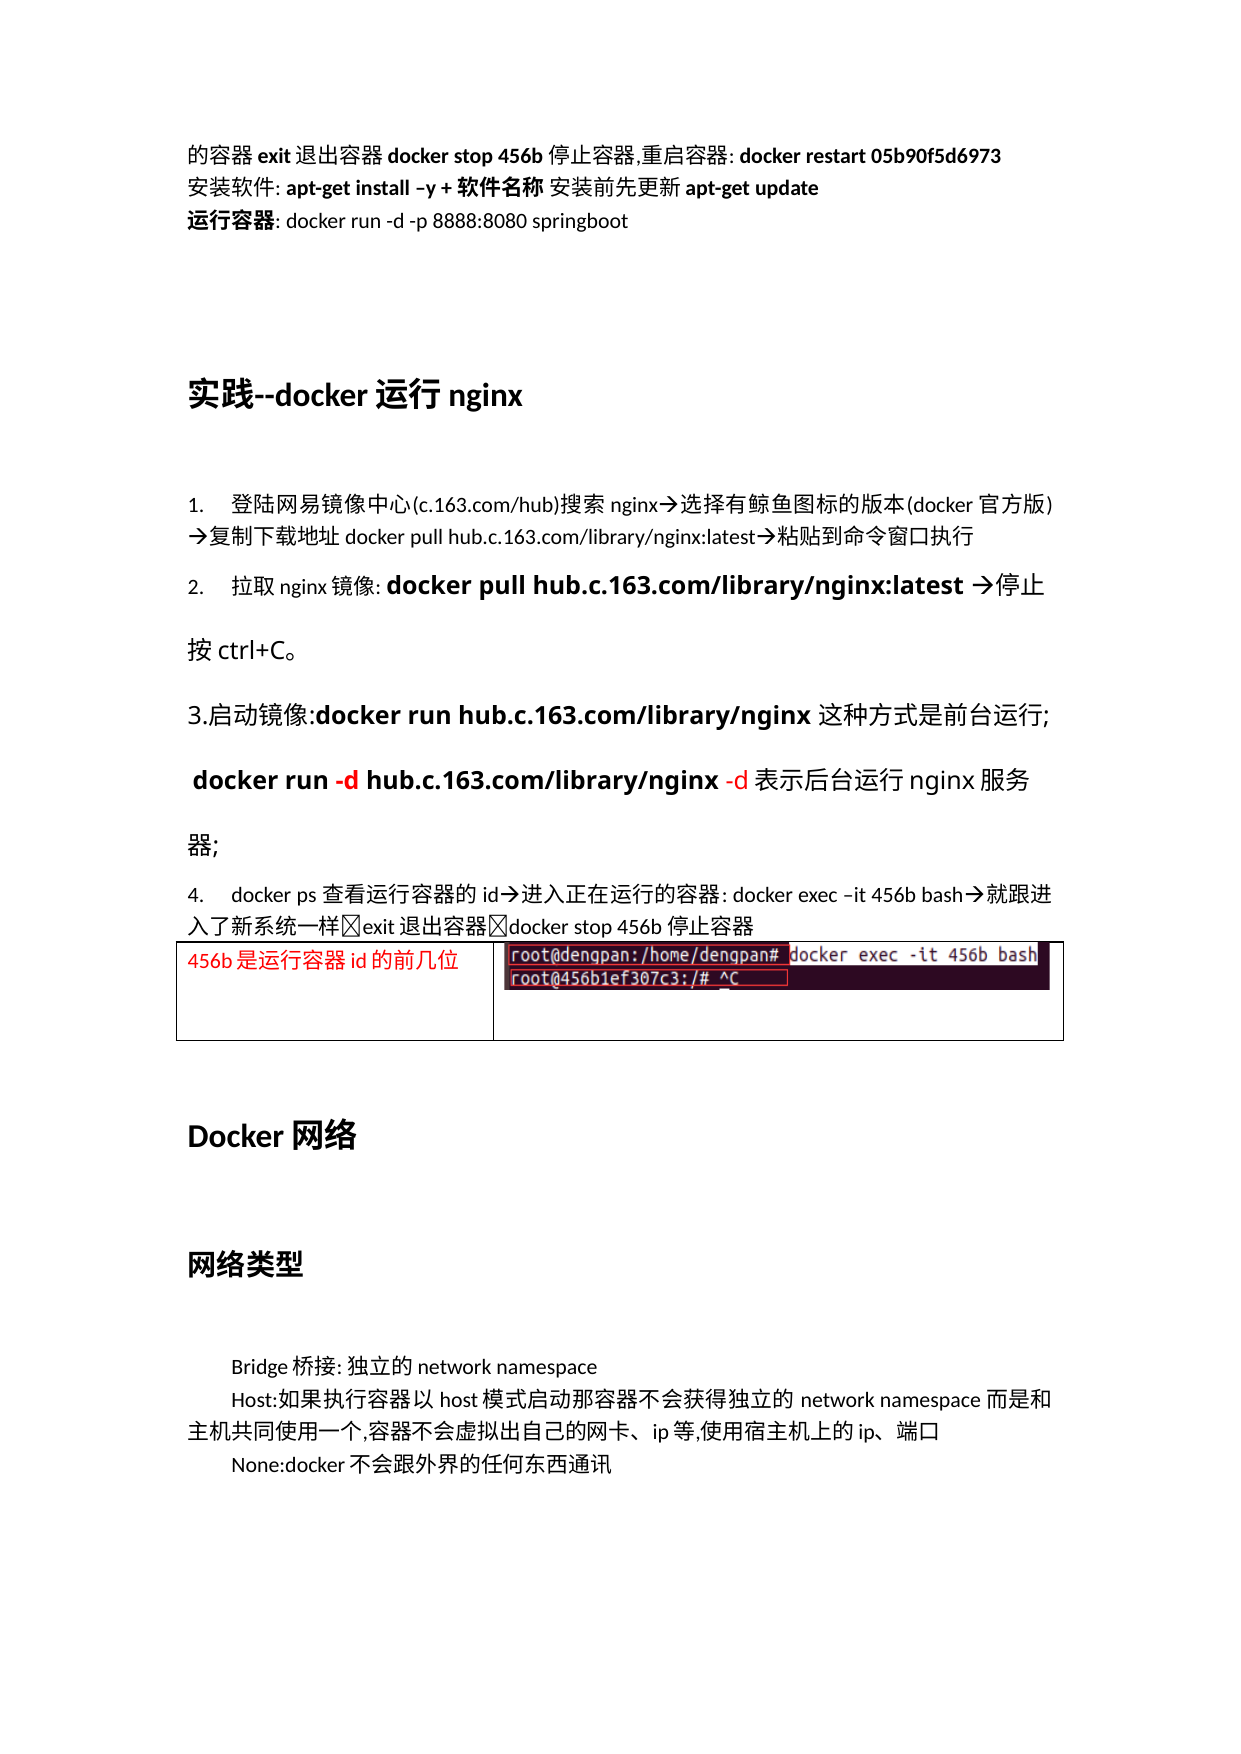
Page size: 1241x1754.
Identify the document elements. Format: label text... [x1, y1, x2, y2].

text docker run -d hub.c.163.com/library/nginx -d表示后台运行nginx服务器; [187, 746, 1053, 876]
text None:docker不会跟外界的任何东西通讯 [187, 1446, 1053, 1479]
text Bridge桥接: 独立的network namespace [187, 1349, 1053, 1381]
subtitle 实践--docker运行nginx [187, 359, 1053, 424]
picture [504, 942, 1050, 990]
text Host:如果执行容器以host模式启动那容器不会获得独立的network namespace而是和主机共同使用一个,容器不会虚拟出自己的网卡、ip等,使用宿主机上的ip、端口 [187, 1381, 1053, 1446]
text 4. docker ps 查看运行容器的id进入正在运行的容器: docker exec –it 456b bash就跟进入了新系统一样exit退出容器docker stop 456b 停止容器 [187, 876, 1053, 941]
table_header 456b是运行容器id的前几位 [177, 943, 493, 1040]
text 1. 登陆网易镜像中心(c.163.com/hub)搜索nginx选择有鲸鱼图标的版本(docker官方版)复制下载地址docker pull hub.c.163.com/library/nginx:latest粘贴到命令窗口执行 [187, 486, 1053, 551]
text 安装软件: apt-get install –y + 软件名称 安装前先更新apt-get update [187, 170, 1053, 202]
text 3.启动镜像:docker run hub.c.163.com/library/nginx 这种方式是前台运行; [187, 681, 1053, 746]
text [187, 137, 1053, 170]
subtitle Docker网络 [187, 1101, 1053, 1166]
table_header [494, 943, 1063, 1040]
text 运行容器: docker run -d -p 8888:8080 springboot [187, 202, 1053, 235]
subtitle 网络类型 [187, 1230, 1053, 1295]
text 2. 拉取nginx镜像: docker pull hub.c.163.com/library/nginx:latest 停止按ctrl+C。 [187, 551, 1053, 681]
